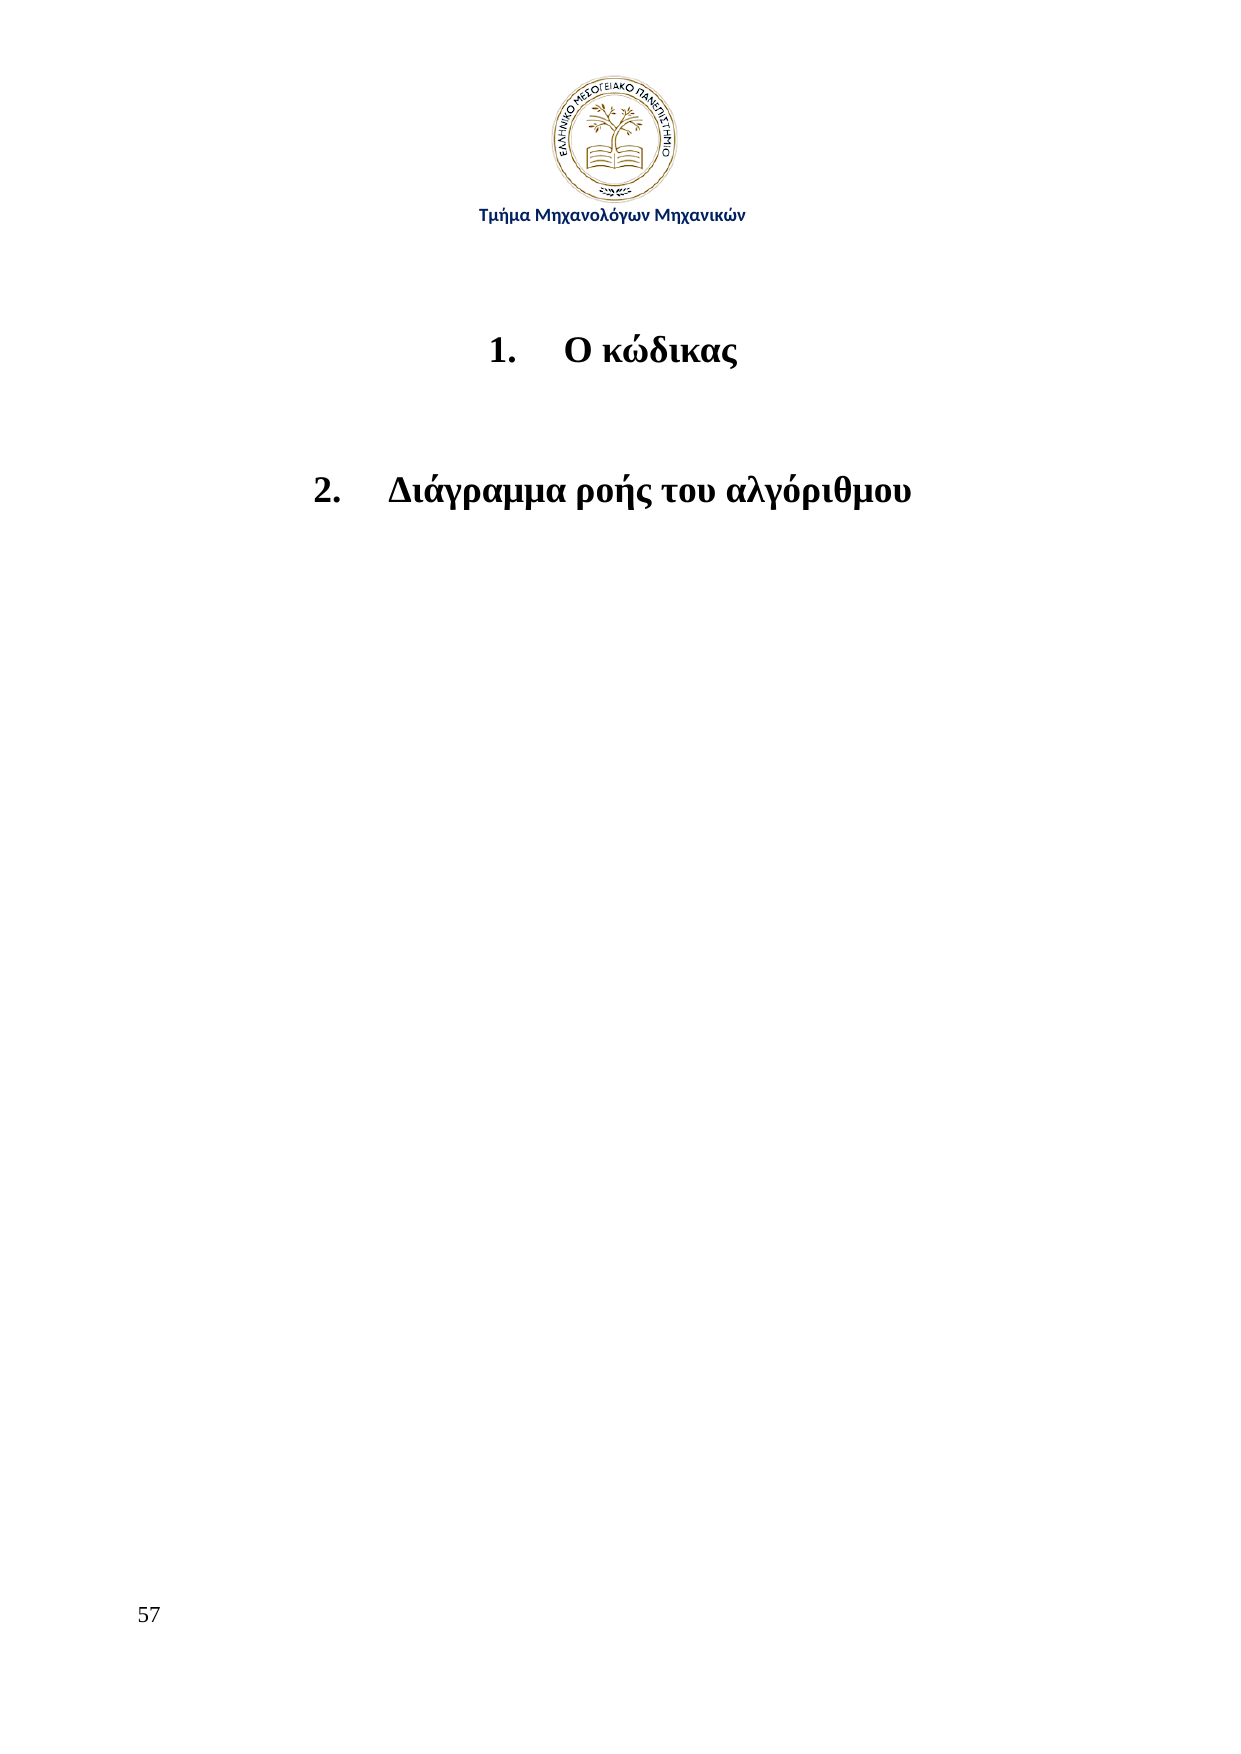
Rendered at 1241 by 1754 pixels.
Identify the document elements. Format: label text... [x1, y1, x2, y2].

text Ο κώδικας [137, 328, 1087, 371]
picture [547, 73, 678, 204]
text Διάγραμμα ροής του αλγόριθμου [137, 467, 1087, 511]
